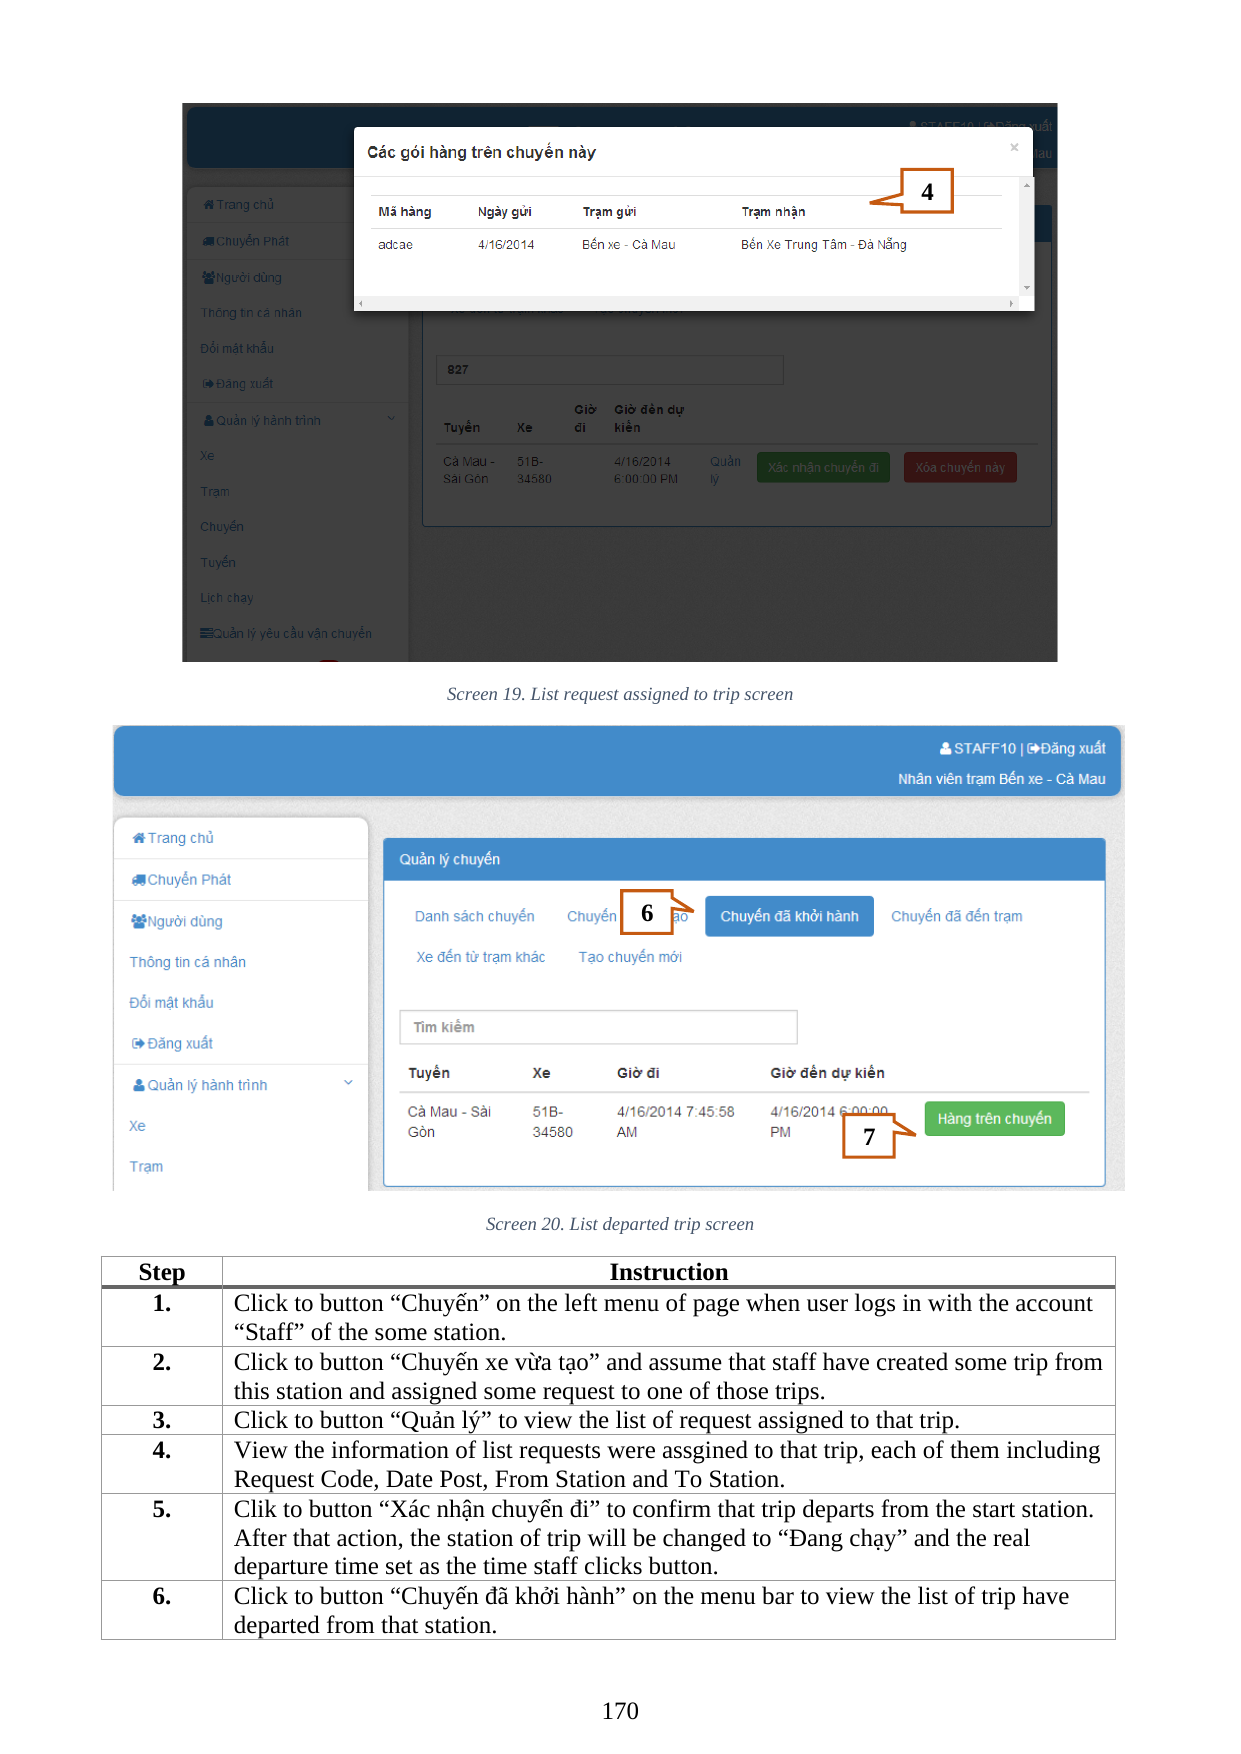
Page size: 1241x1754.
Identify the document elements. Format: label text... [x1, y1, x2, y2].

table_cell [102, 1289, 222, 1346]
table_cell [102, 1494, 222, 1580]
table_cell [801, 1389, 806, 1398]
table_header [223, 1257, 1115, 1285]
picture [112, 725, 1128, 1195]
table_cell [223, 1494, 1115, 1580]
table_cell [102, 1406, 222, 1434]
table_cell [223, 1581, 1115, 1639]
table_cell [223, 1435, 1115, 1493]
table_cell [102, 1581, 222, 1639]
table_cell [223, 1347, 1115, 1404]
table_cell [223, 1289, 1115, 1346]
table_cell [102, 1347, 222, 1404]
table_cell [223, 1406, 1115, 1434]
text Screen 19. List request assigned to trip screen [112, 683, 1128, 704]
text Screen 20. List departed trip screen [112, 1213, 1128, 1235]
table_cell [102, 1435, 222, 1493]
picture [182, 103, 1058, 664]
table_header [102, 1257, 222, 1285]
